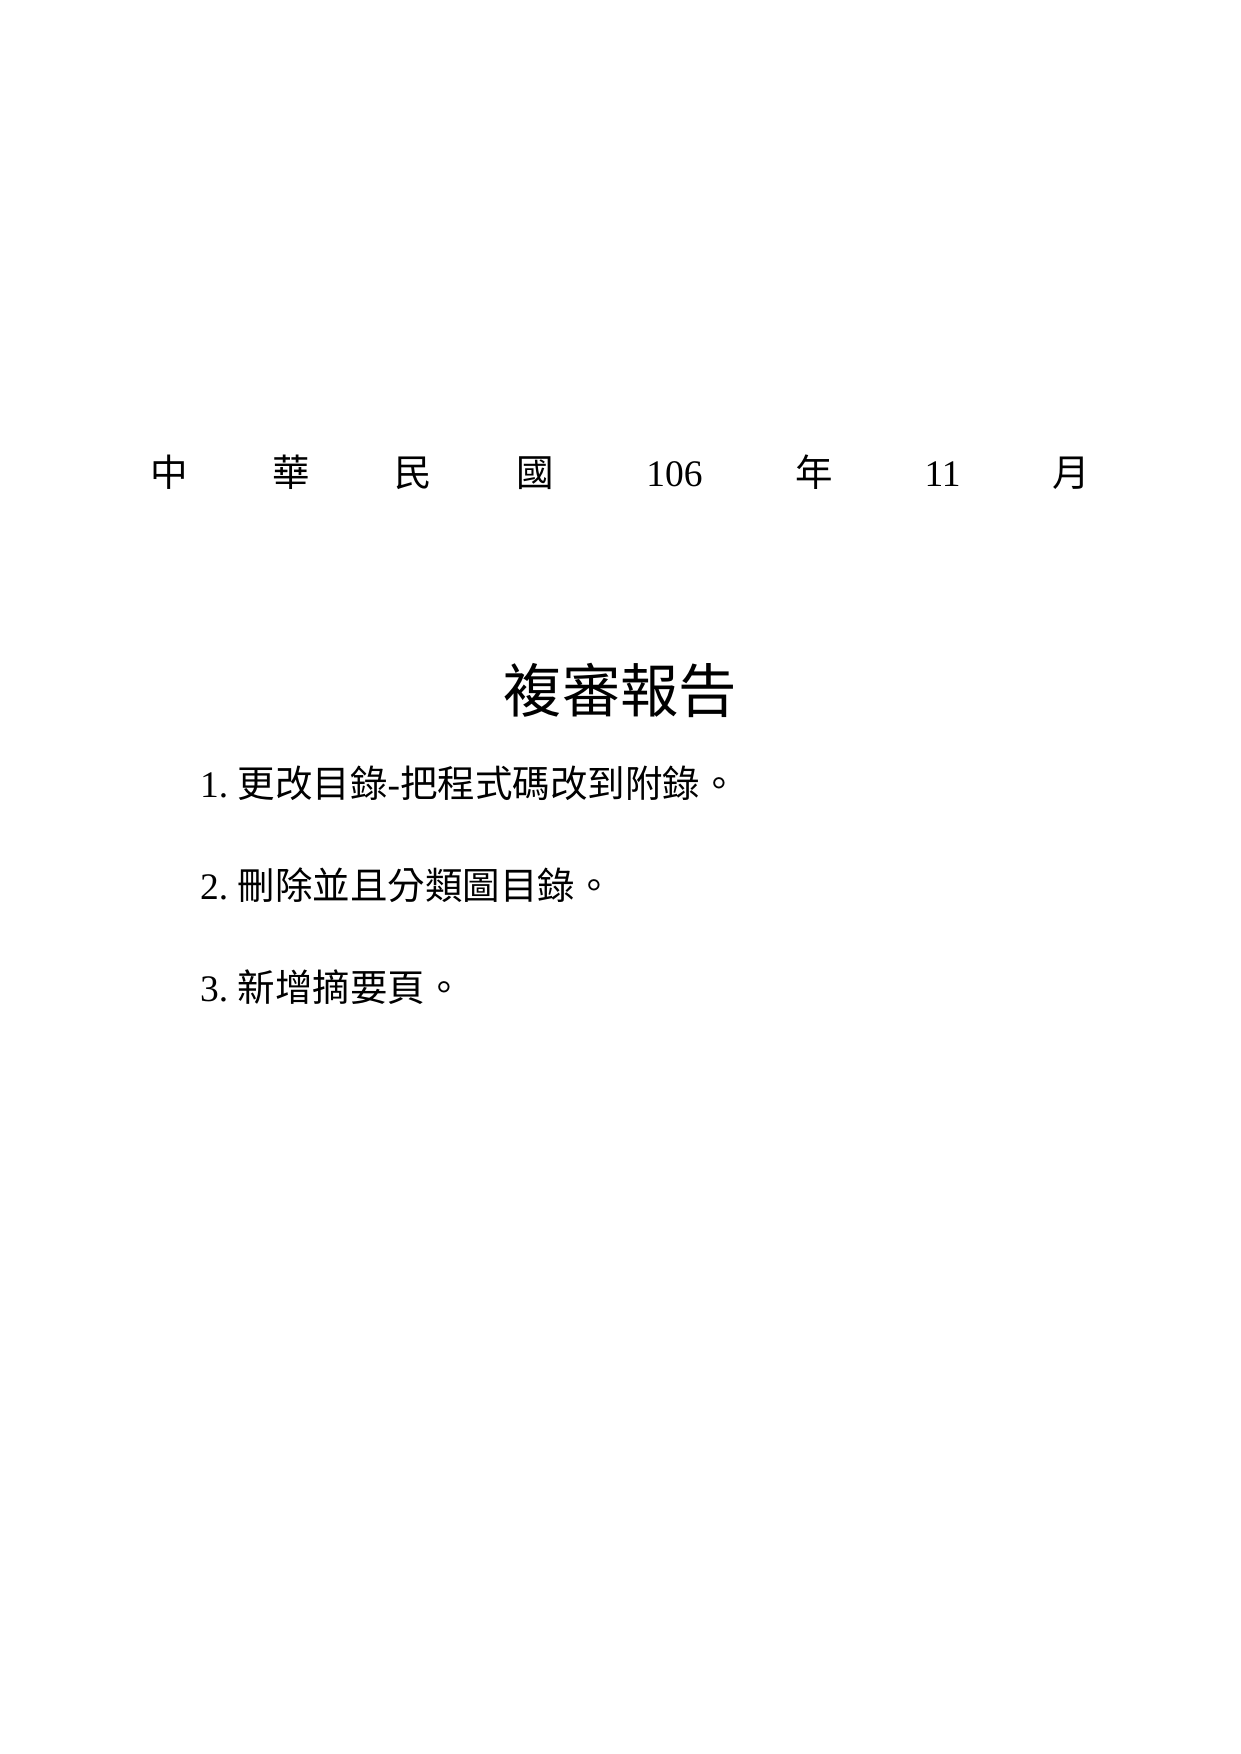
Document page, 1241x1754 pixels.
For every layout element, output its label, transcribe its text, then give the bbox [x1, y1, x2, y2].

list 新增摘要頁。 [200, 948, 1090, 1023]
text 複審報告 [150, 631, 1090, 744]
list 更改目錄-把程式碼改到附錄。 [200, 744, 1090, 819]
text 中華民國106年11月 [150, 432, 1090, 507]
list 刪除並且分類圖目錄。 [200, 846, 1090, 921]
